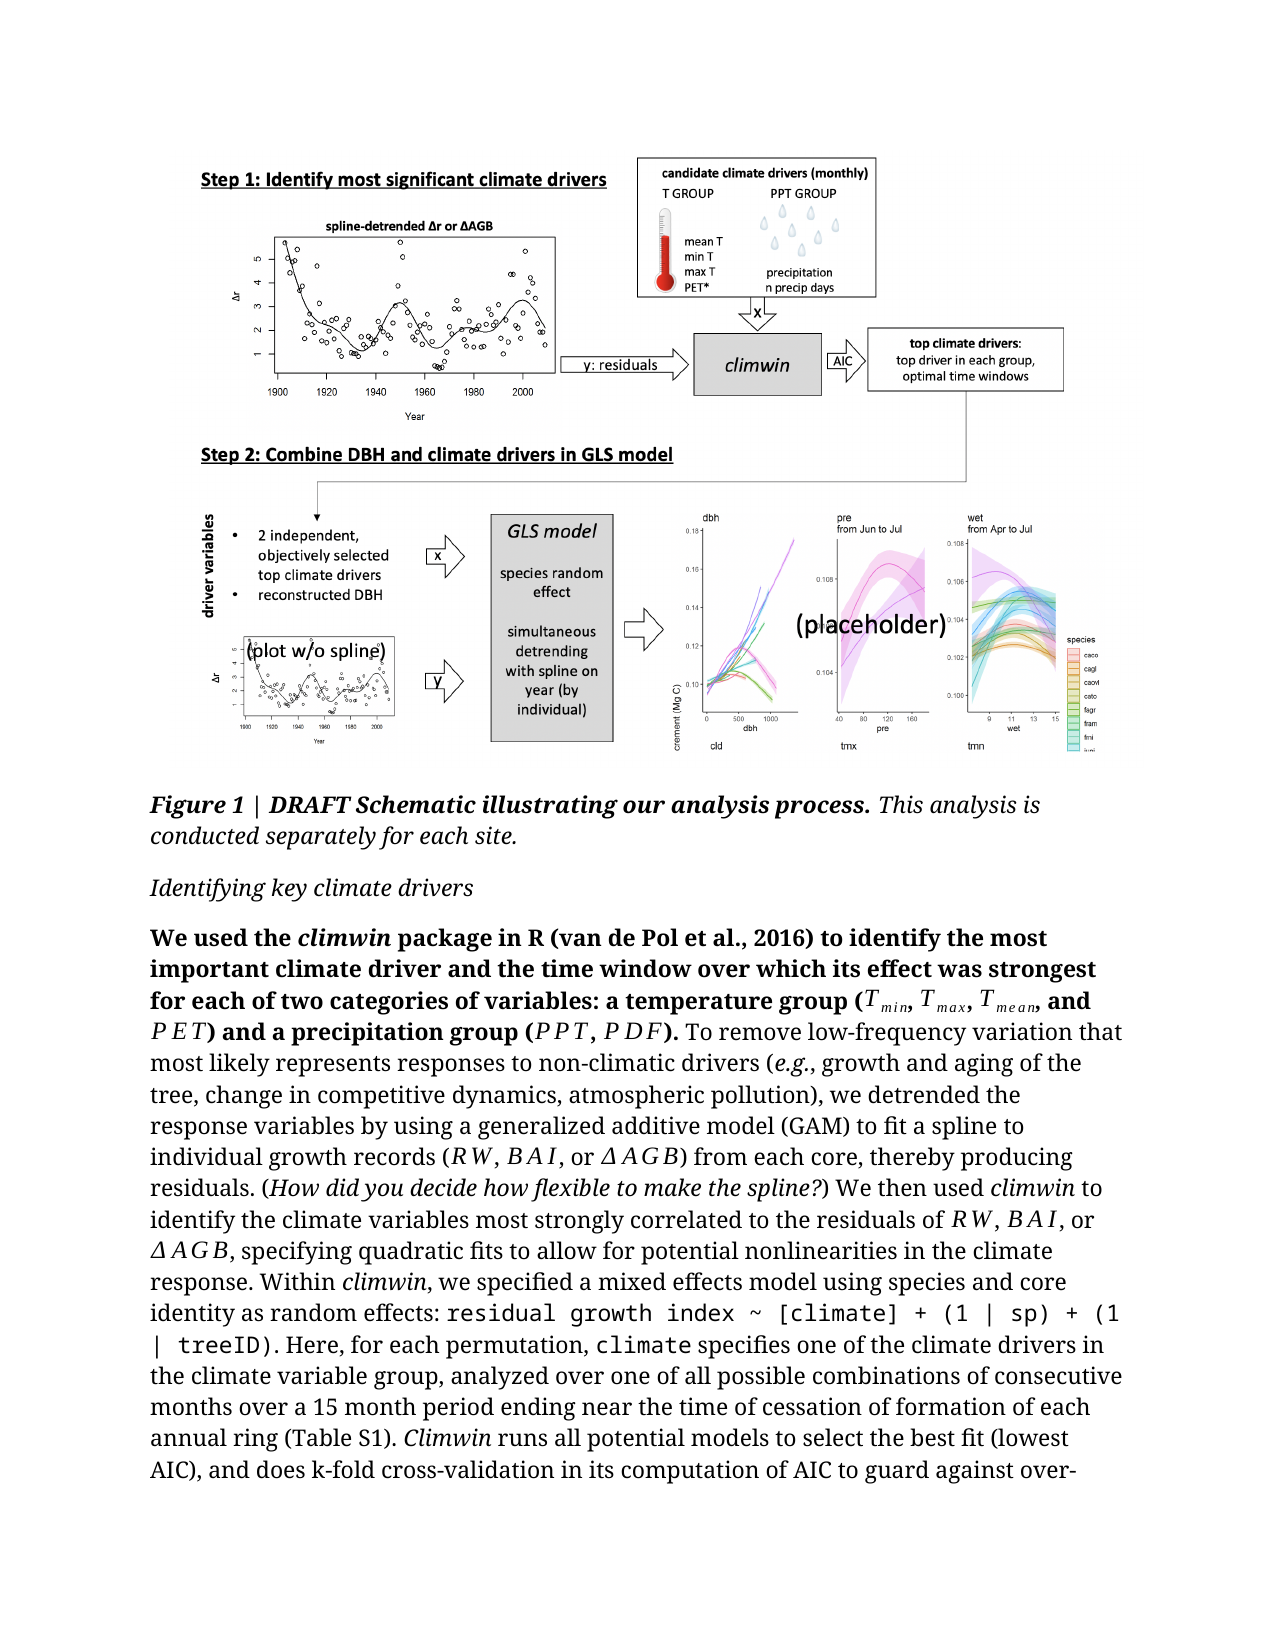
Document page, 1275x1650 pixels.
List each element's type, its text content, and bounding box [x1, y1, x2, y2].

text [150, 922, 1125, 1485]
picture [168, 150, 1144, 768]
subtitle Identifying key climate drivers [150, 872, 1125, 903]
text Figure 1 | DRAFT Schematic illustrating our analysis process. This analysis is conducted separately for each site. [150, 789, 1125, 851]
